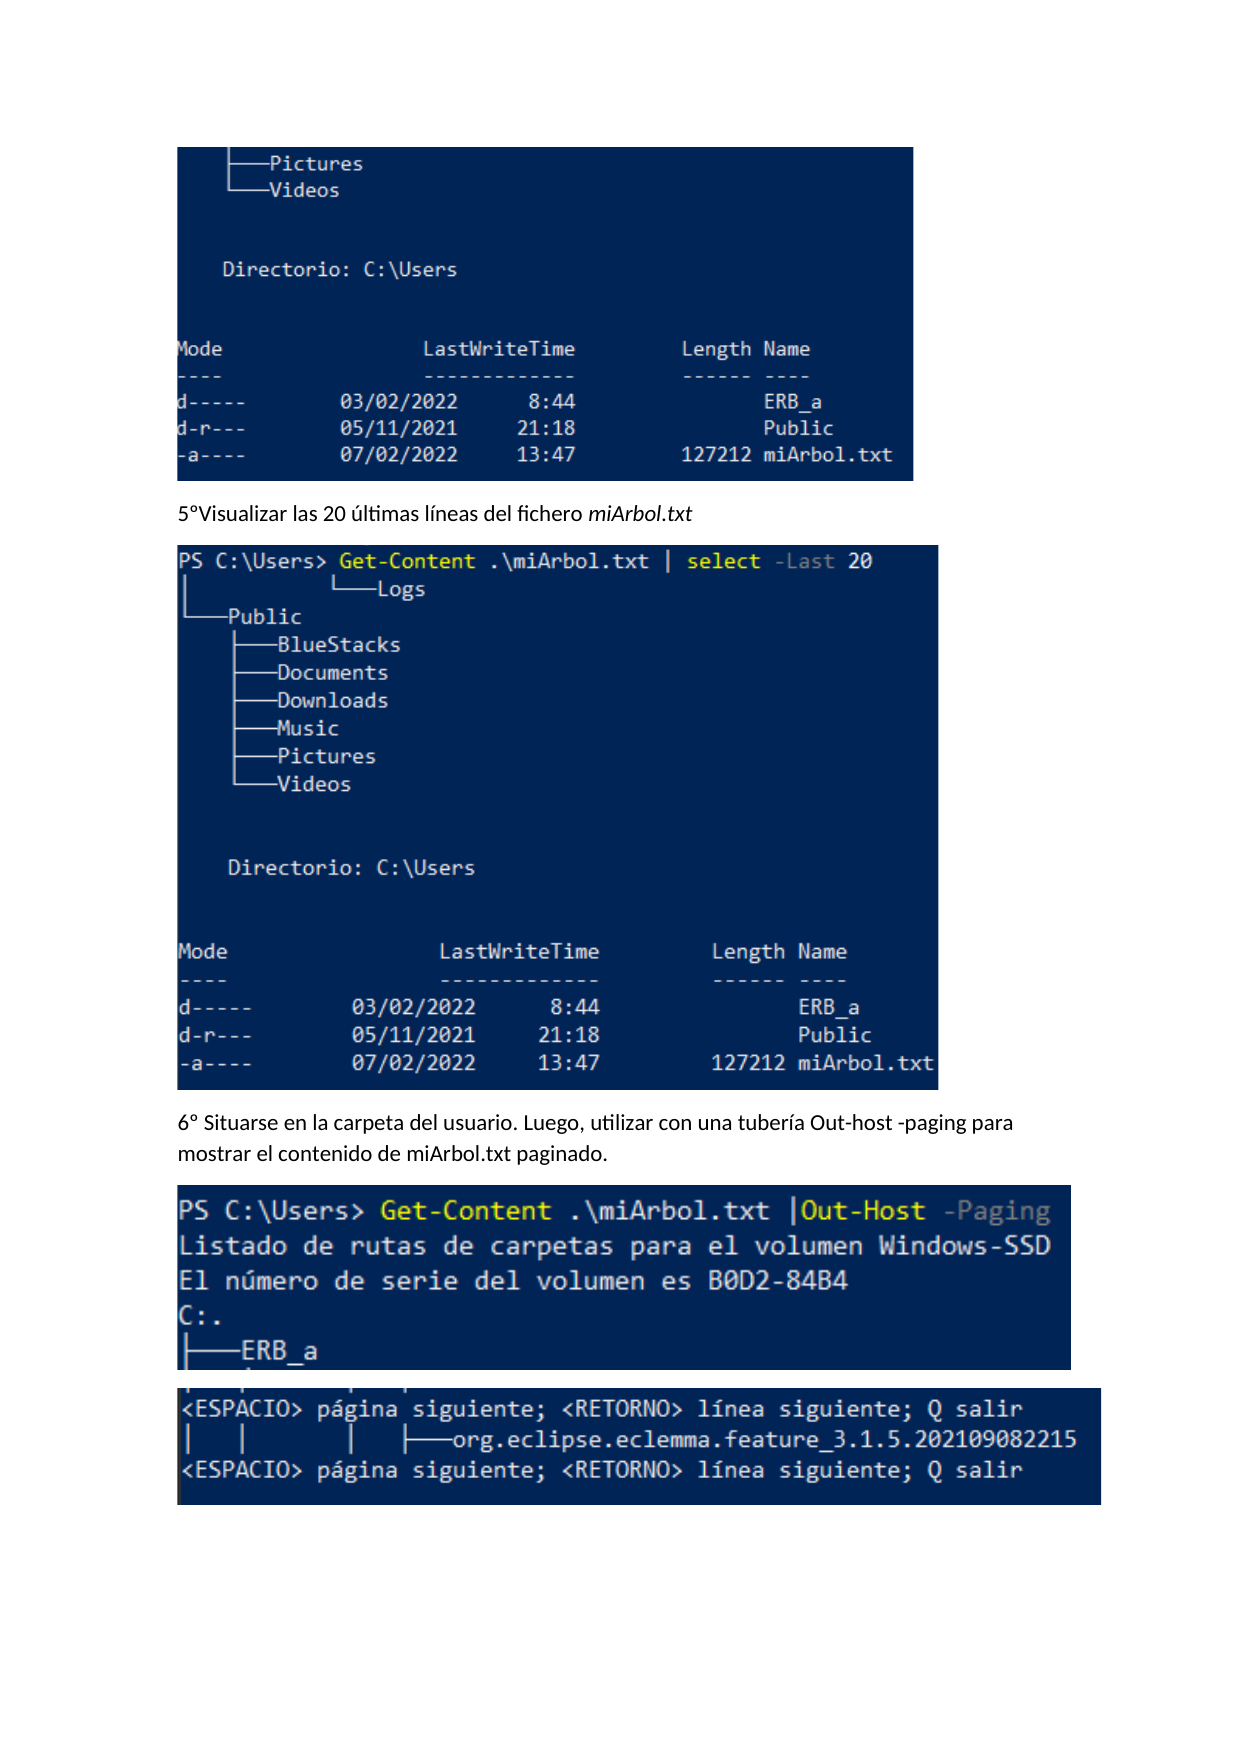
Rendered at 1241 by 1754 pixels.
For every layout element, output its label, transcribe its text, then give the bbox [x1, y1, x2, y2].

picture [177, 545, 939, 1090]
picture [177, 1185, 1071, 1370]
picture [177, 1388, 1102, 1505]
picture [177, 147, 914, 481]
text 5ºVisualizar las 20 últimas líneas del fichero miArbol.txt [177, 499, 1063, 527]
text 6º Situarse en la carpeta del usuario. Luego, utilizar con una tubería Out-host -paging para mostrar el contenido de miArbol.txt paginado. [177, 1108, 1063, 1167]
